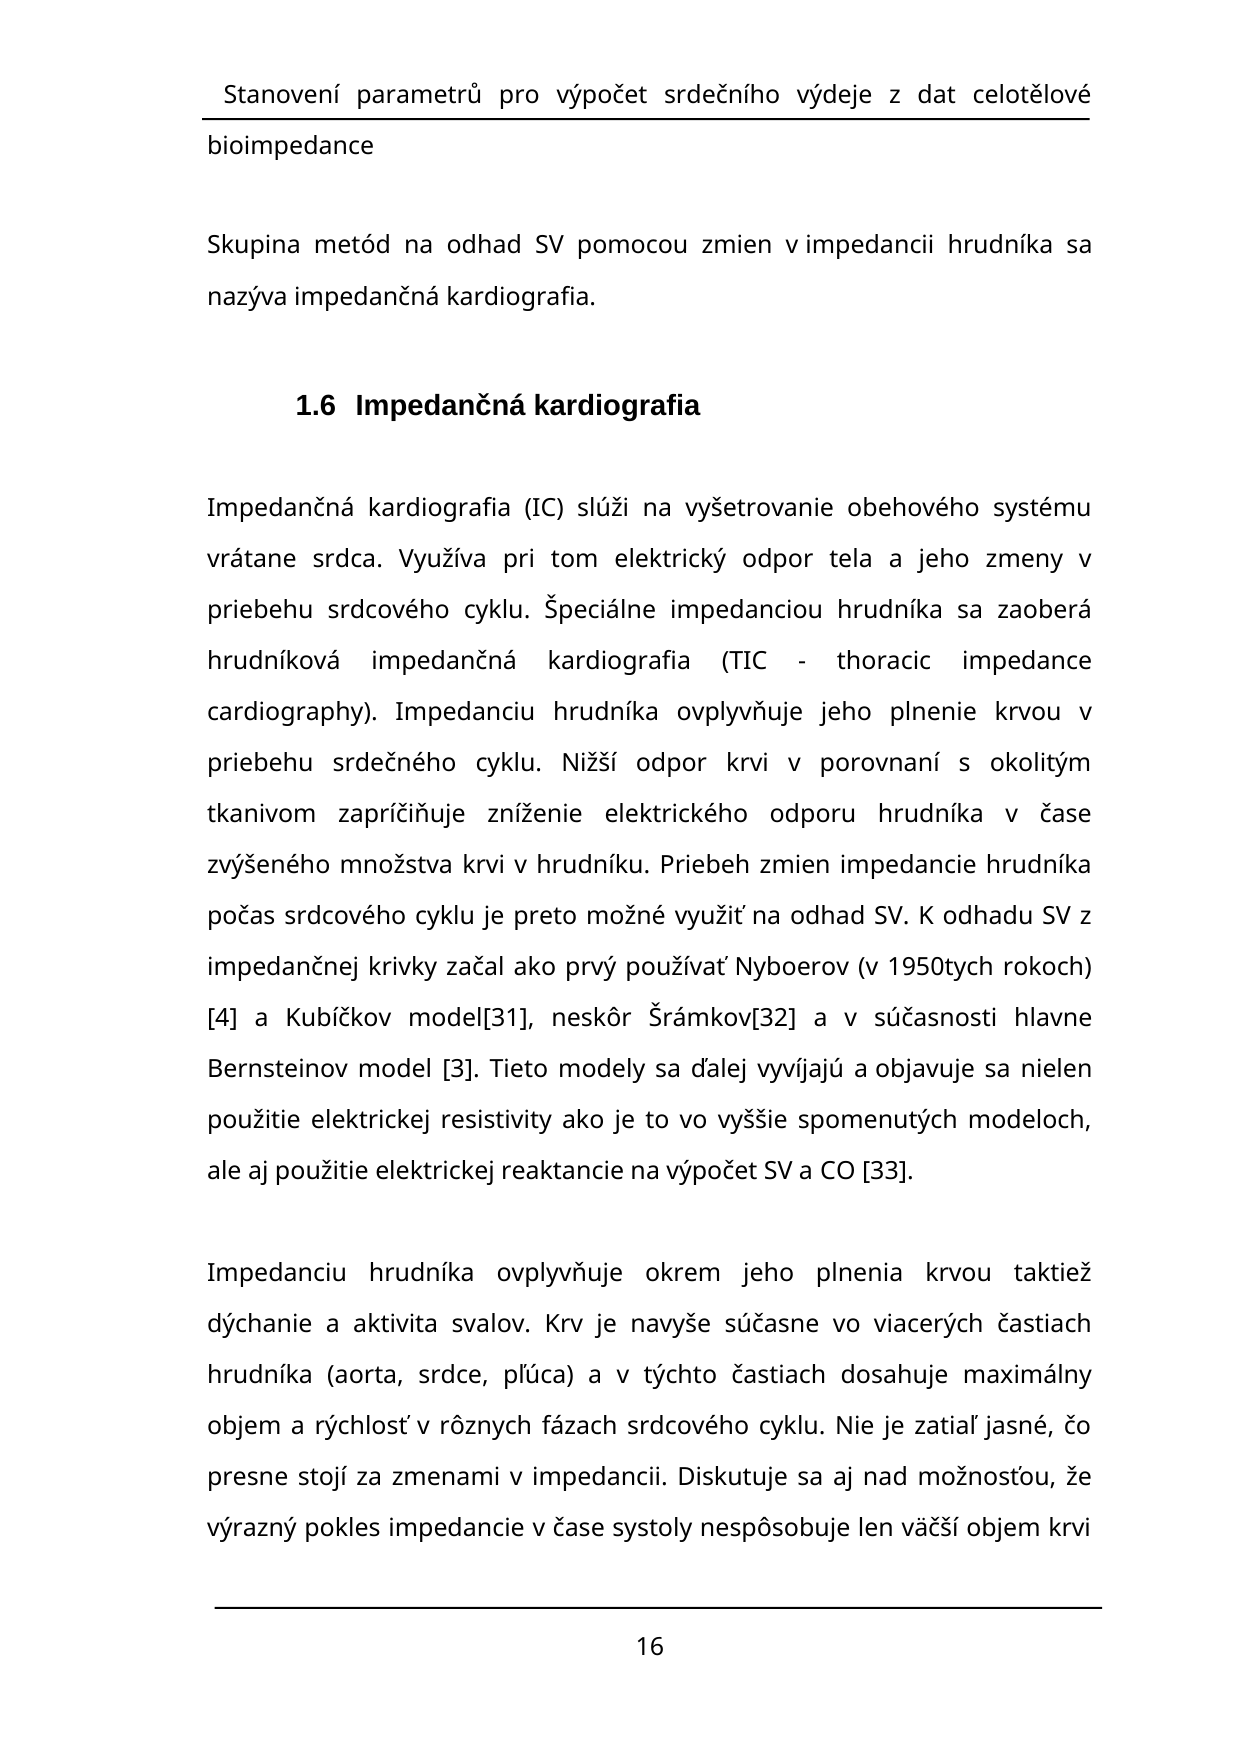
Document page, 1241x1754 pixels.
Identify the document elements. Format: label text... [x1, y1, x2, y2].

text Skupina metód na odhad SV pomocou zmien v impedancii hrudníka sa nazýva impedančná kardiografia. [207, 227, 1092, 312]
text Impedančná kardiografia (IC) slúži na vyšetrovanie obehového systému vrátane srdca. Využíva pri tom elektrický odpor tela a jeho zmeny v priebehu srdcového cyklu. Špeciálne impedanciou hrudníka sa zaoberá hrudníková impedančná kardiografia (TIC - thoracic impedance cardiography). Impedanciu hrudníka ovplyvňuje jeho plnenie krvou v priebehu srdečného cyklu. Nižší odpor krvi v porovnaní s okolitým tkanivom zapríčiňuje zníženie elektrického odporu hrudníka v čase zvýšeného množstva krvi v hrudníku. Priebeh zmien impedancie hrudníka počas srdcového cyklu je preto možné využiť na odhad SV. K odhadu SV z impedančnej krivky začal ako prvý používať Nyboerov (v 1950tych rokoch)[4] a Kubíčkov model[31], neskôr Šrámkov[32] a v súčasnosti hlavne Bernsteinov model [3]. Tieto modely sa ďalej vyvíjajú a objavuje sa nielen použitie elektrickej resistivity ako je to vo vyššie spomenutých modeloch, ale aj použitie elektrickej reaktancie na výpočet SV a CO [33]. [207, 489, 1092, 1187]
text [207, 1255, 1092, 1544]
subtitle Impedančná kardiografia [295, 388, 1092, 421]
